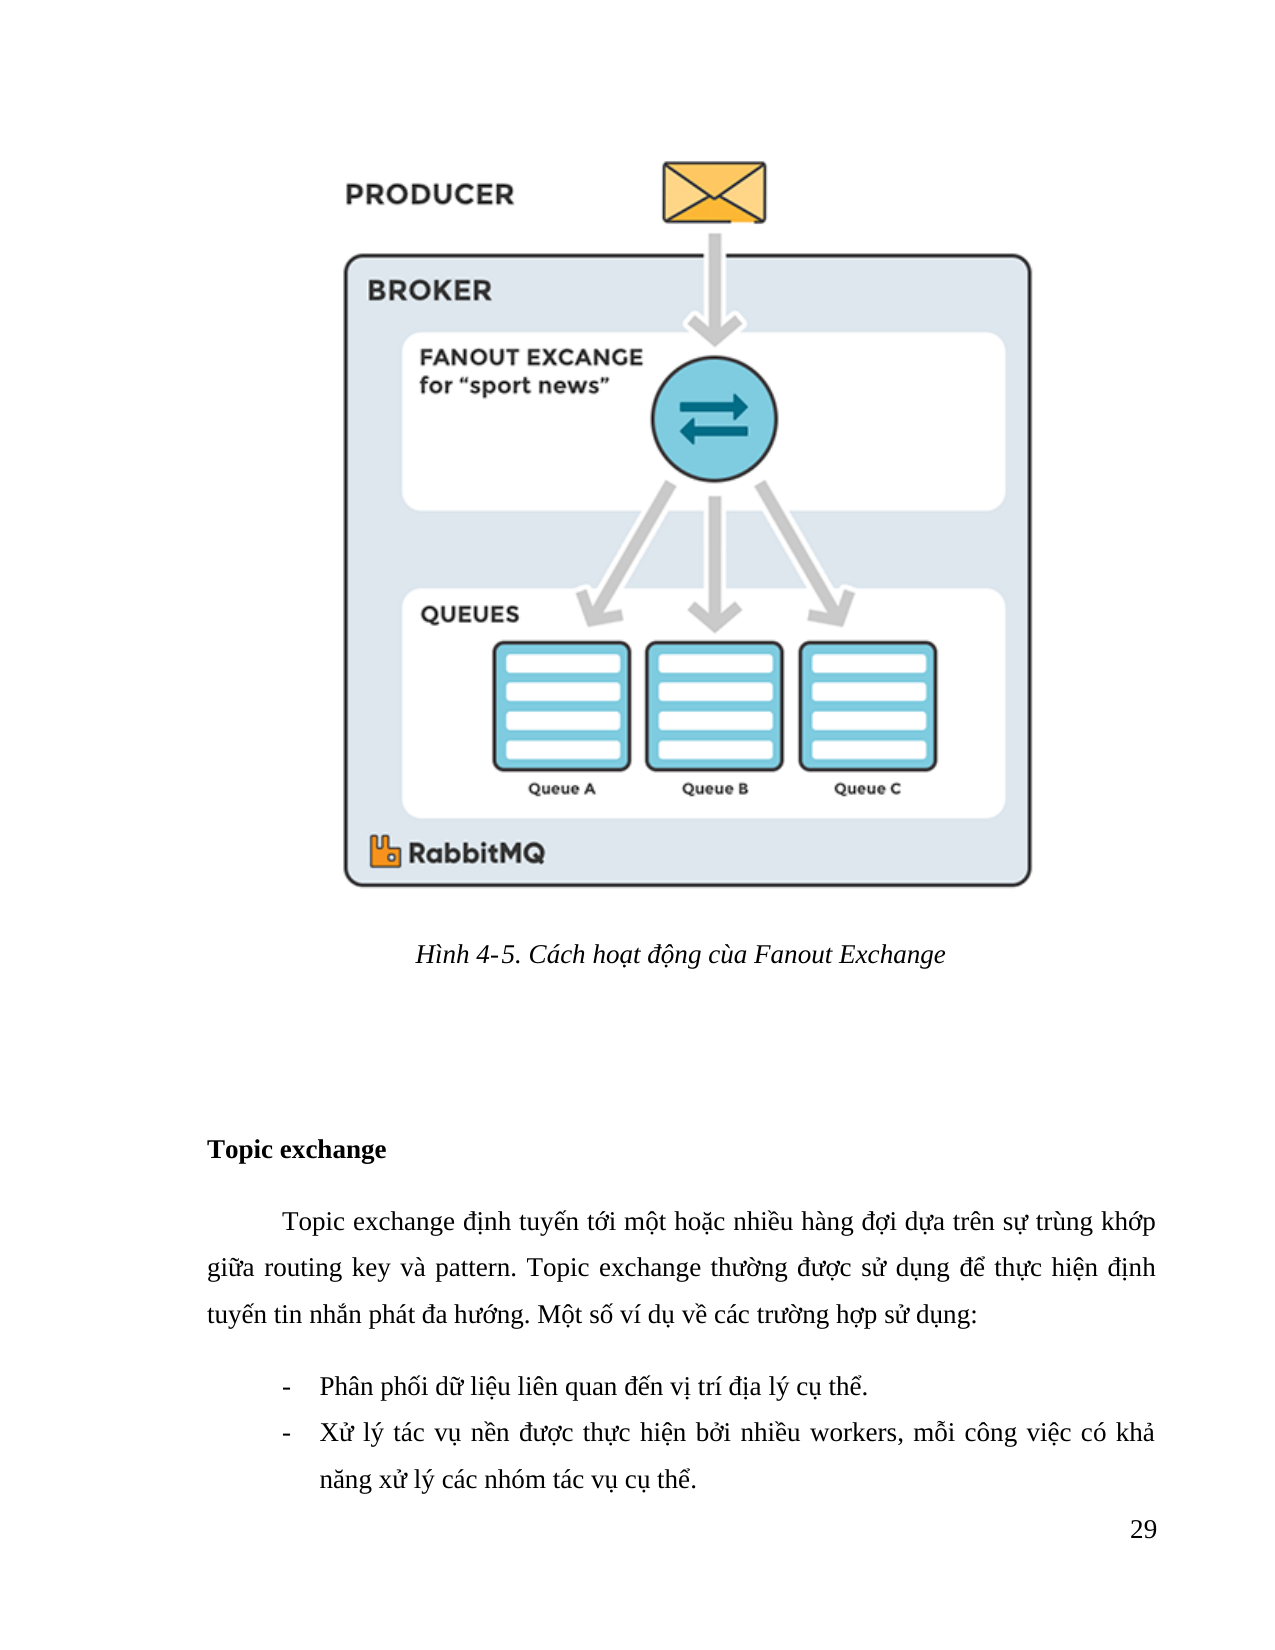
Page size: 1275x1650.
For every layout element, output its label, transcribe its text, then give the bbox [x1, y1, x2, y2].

text Topic exchange [207, 1133, 1157, 1164]
text Topic exchange định tuyến tới một hoặc nhiều hàng đợi dựa trên sự trùng khớp giữa routing key và pattern. Topic exchange thường được sử dụng để thực hiện định tuyến tin nhắn phát đa hướng. Một số ví dụ về các trường hợp sử dụng: [207, 1205, 1157, 1329]
list Phân phối dữ liệu liên quan đến vị trí địa lý cụ thể. [282, 1370, 1157, 1401]
list Xử lý tác vụ nền được thực hiện bởi nhiều workers, mỗi công việc có khả năng xử lý các nhóm tác vụ cụ thể. [282, 1416, 1157, 1494]
picture [281, 137, 1095, 898]
